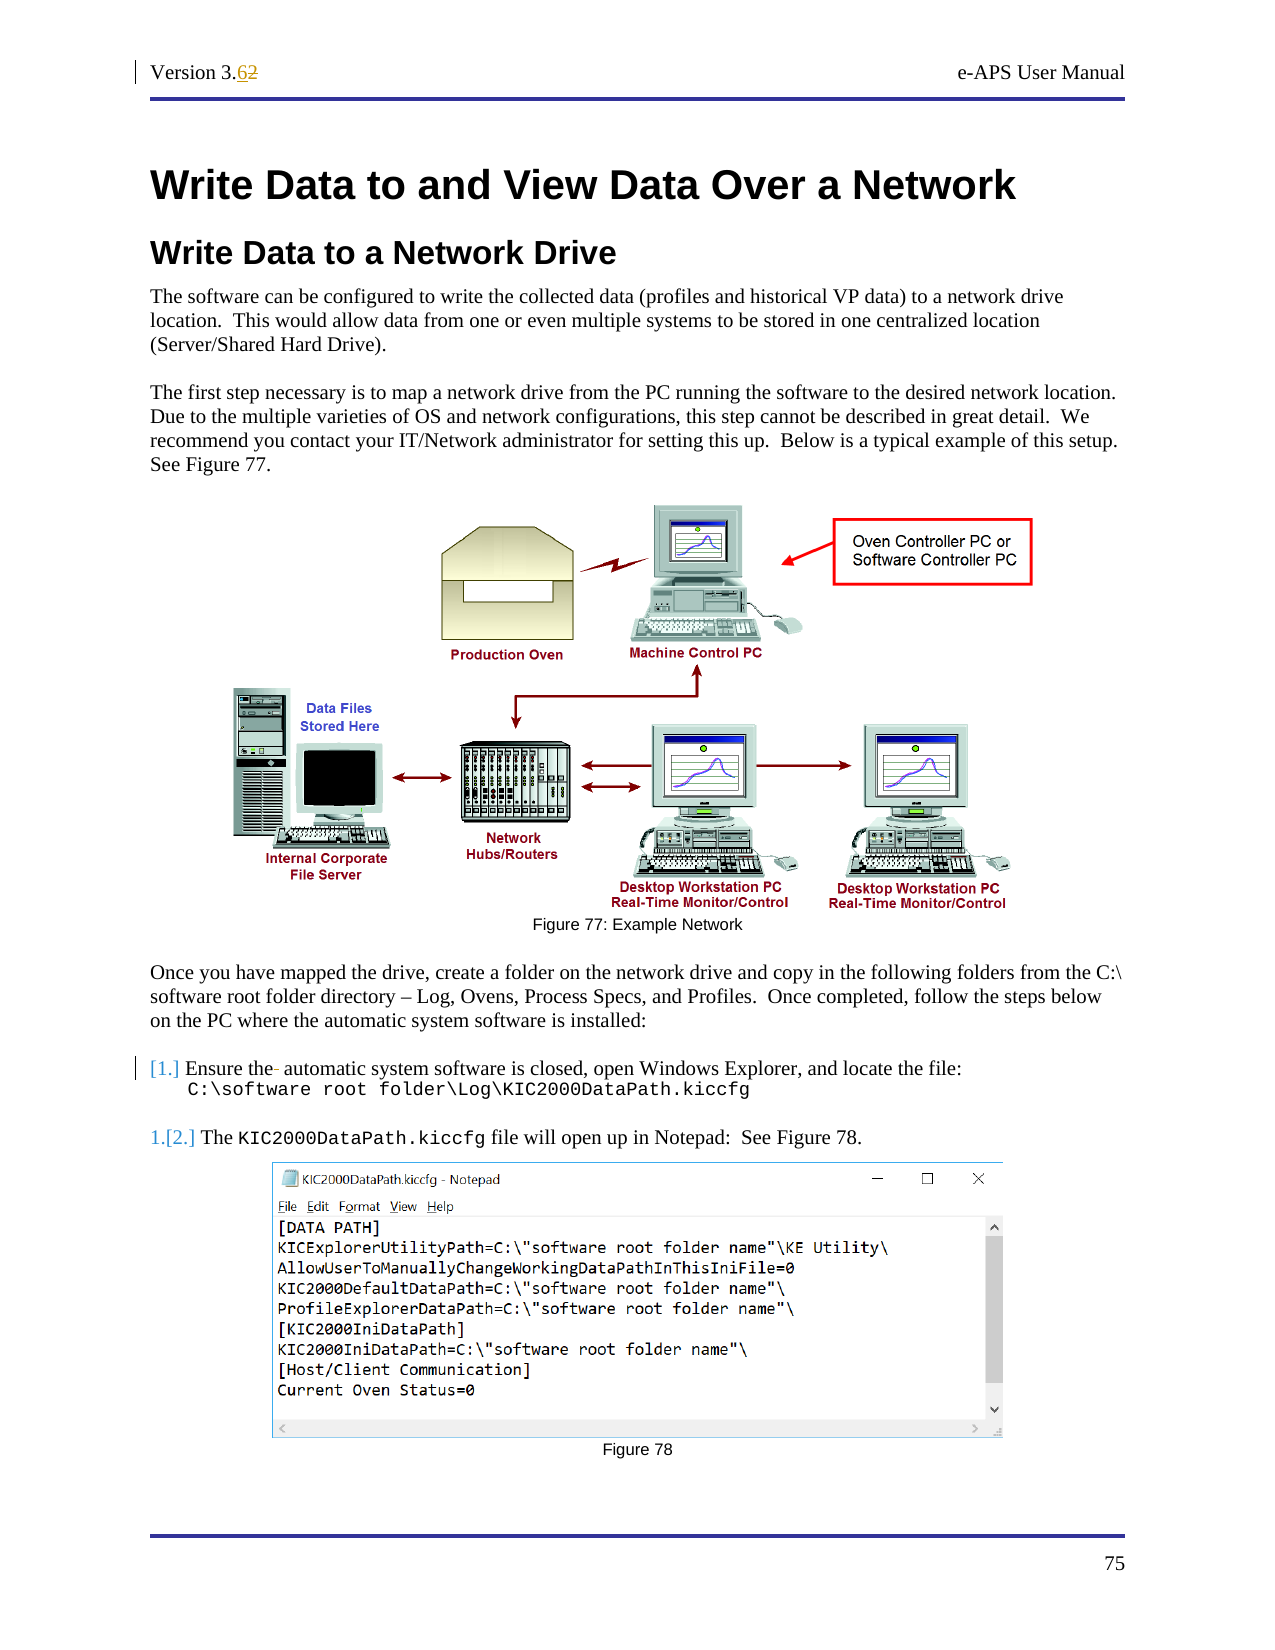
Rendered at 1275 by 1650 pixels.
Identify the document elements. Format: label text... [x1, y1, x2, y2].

subtitle Write Data to a Network Drive [150, 233, 1125, 271]
list Ensure the automatic system software is closed, open Windows Explorer, and locate the file: [150, 1056, 1125, 1080]
text The software can be configured to write the collected data (profiles and historical VP data) to a network drive location. This would allow data from one or even multiple systems to be stored in one centralized location (Server/Shared Hard Drive). [150, 284, 1125, 356]
picture [224, 488, 1051, 913]
subtitle Write Data to and View Data Over a Network [150, 160, 1125, 208]
picture [272, 1162, 1003, 1438]
text Once you have mapped the drive, create a folder on the network drive and copy in the following folders from the C:\software root folder directory – Log, Ovens, Process Specs, and Profiles. Once completed, follow the steps below on the PC where the automatic system software is installed: [150, 960, 1125, 1032]
text C:\software root folder\Log\KIC2000DataPath.kiccfg [187, 1080, 1125, 1101]
